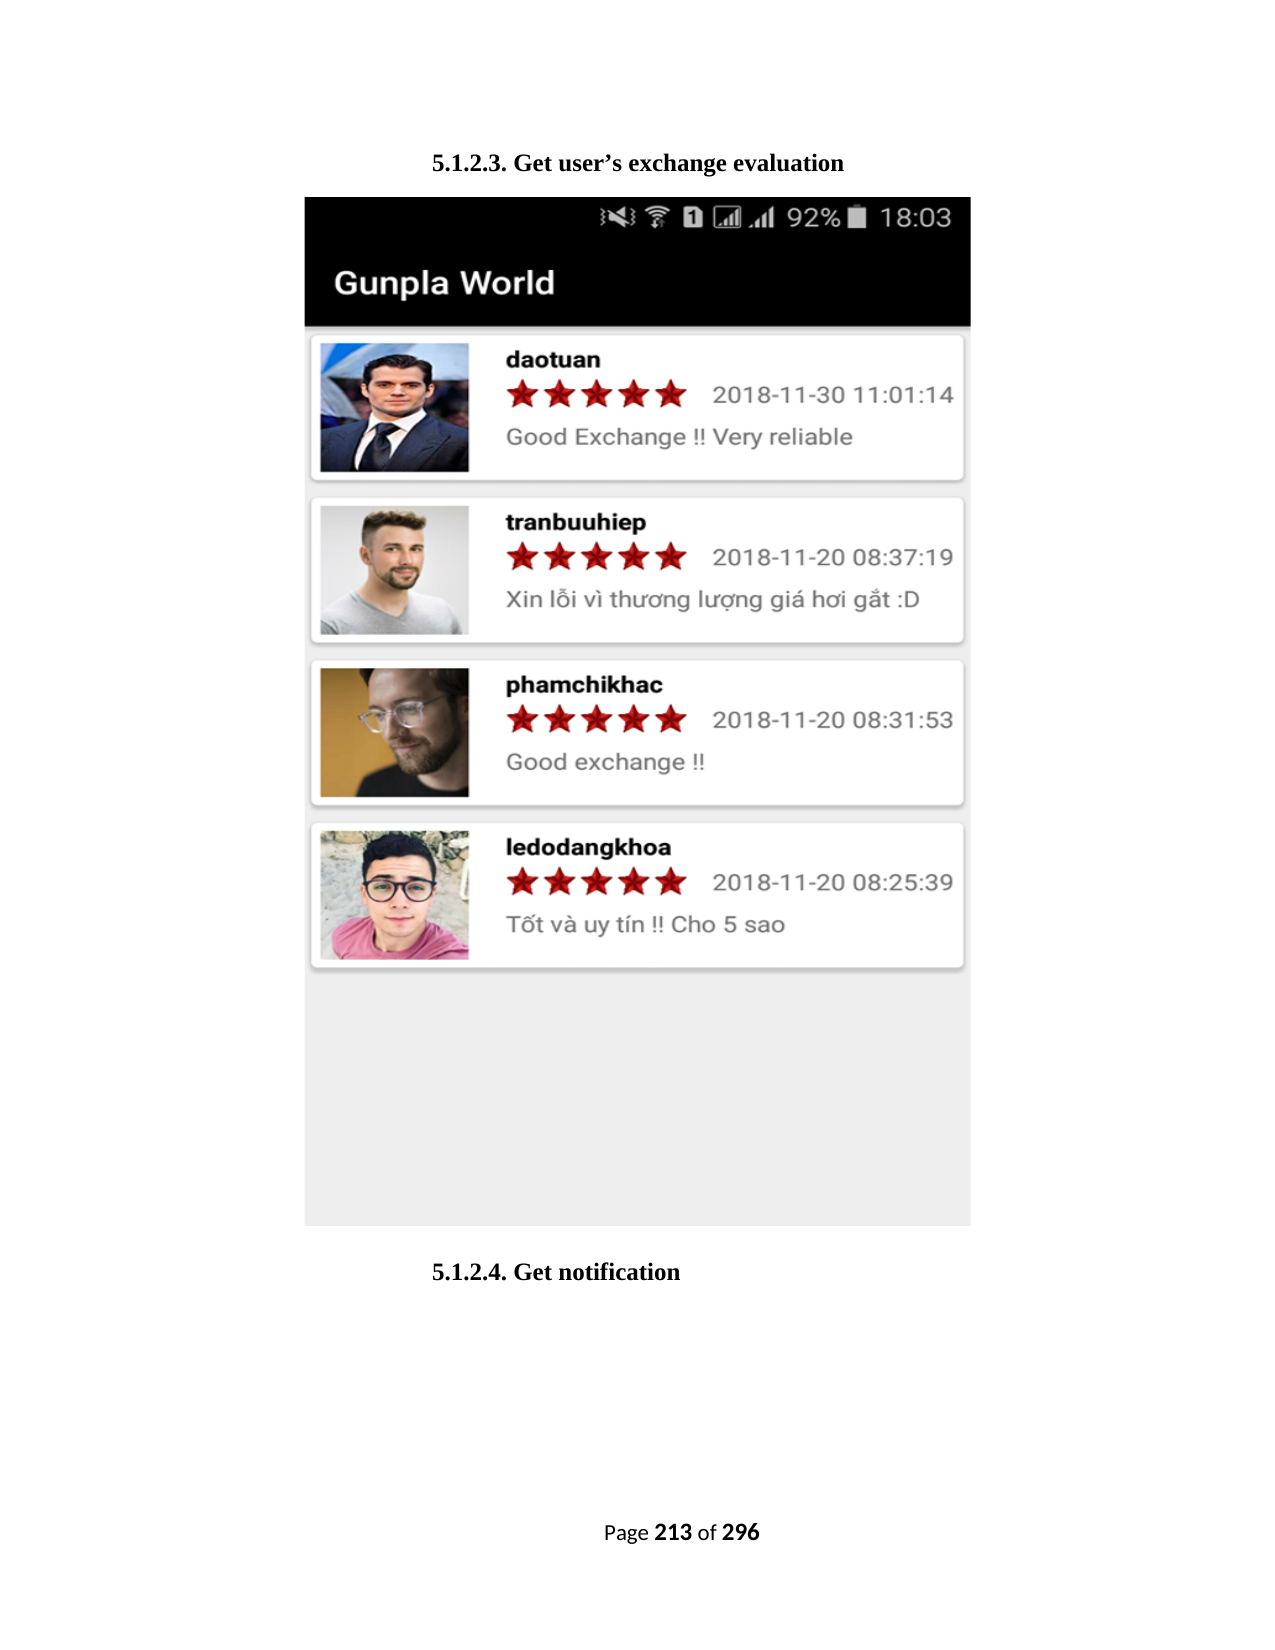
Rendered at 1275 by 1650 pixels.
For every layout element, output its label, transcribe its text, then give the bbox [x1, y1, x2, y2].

picture [304, 197, 971, 1226]
subtitle 5.1.2.3. Get user’s exchange evaluation [207, 148, 1157, 176]
